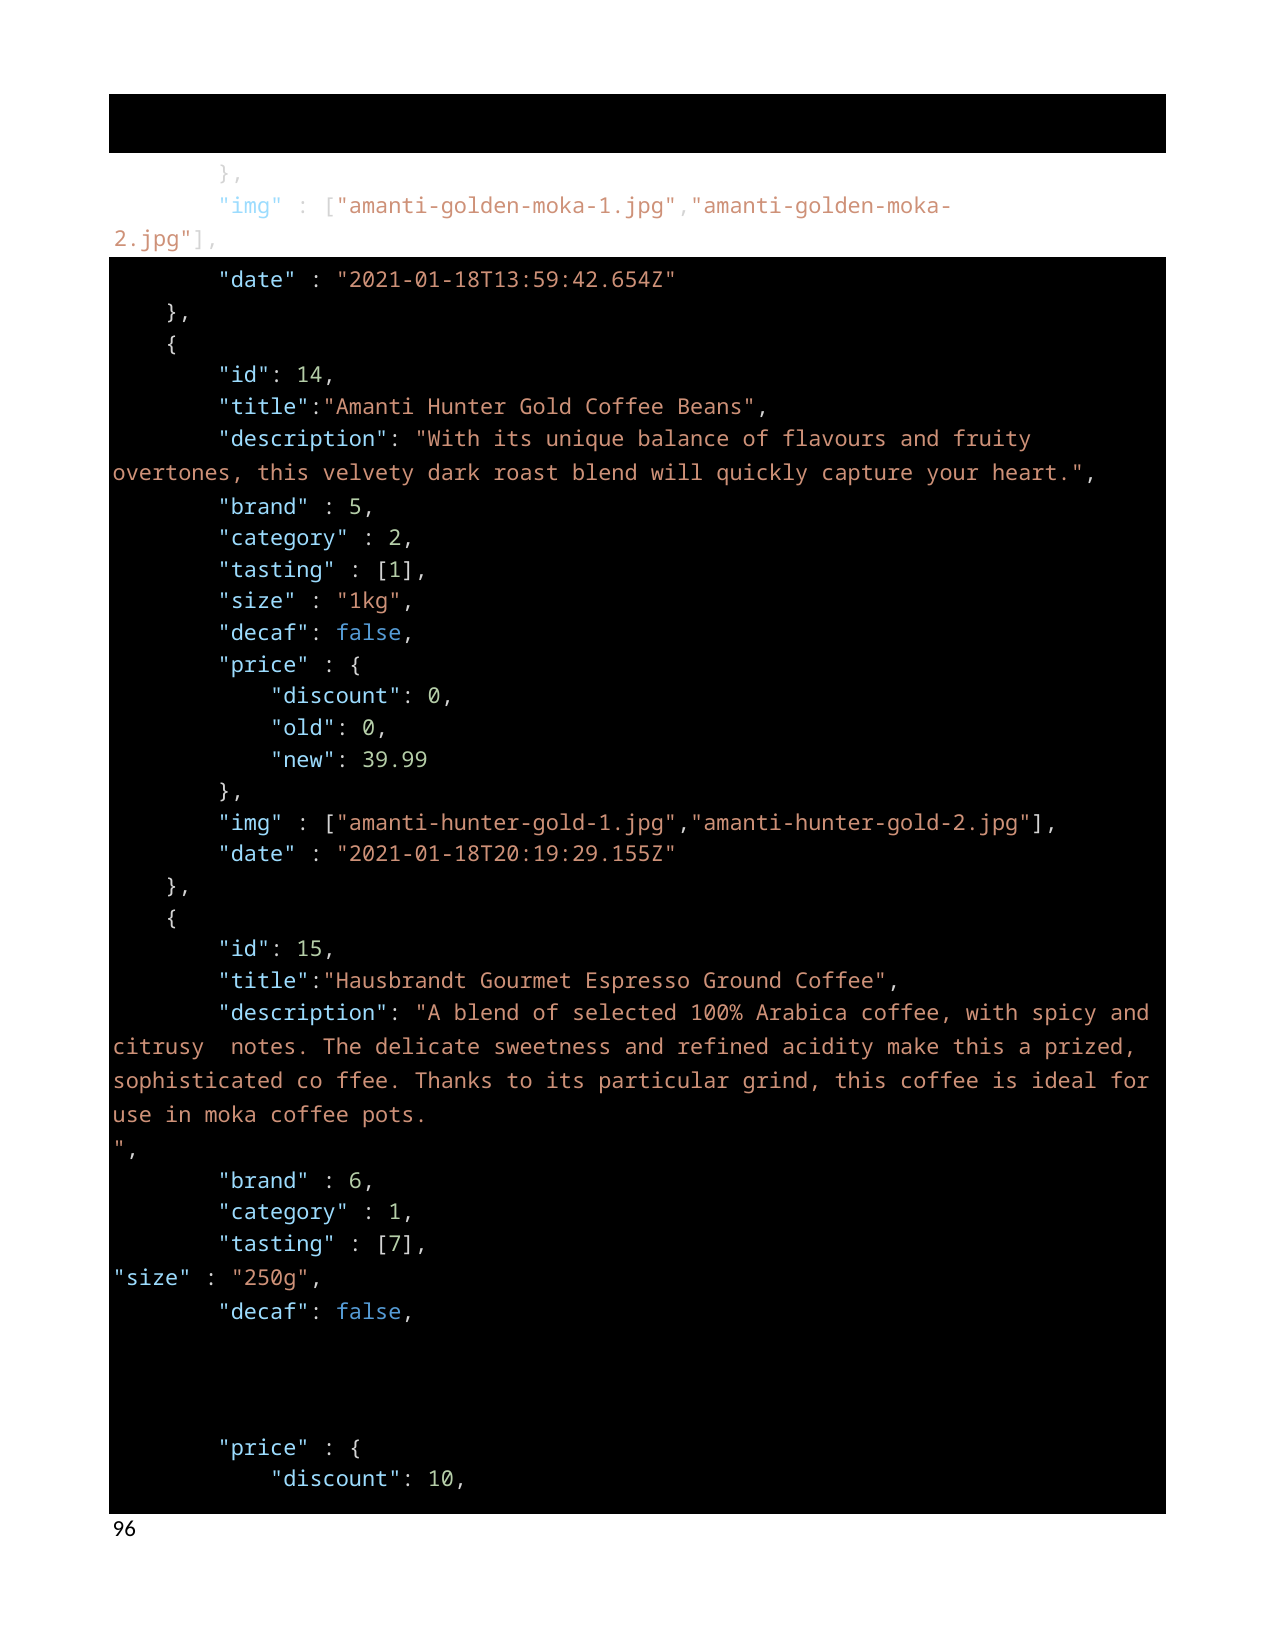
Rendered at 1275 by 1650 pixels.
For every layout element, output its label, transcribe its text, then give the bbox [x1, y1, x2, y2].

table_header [109, 257, 1166, 1514]
text }, [112, 124, 978, 186]
text "img" : ["amanti-golden-moka-1.jpg","amanti-golden-moka-2.jpg"], [112, 190, 978, 253]
